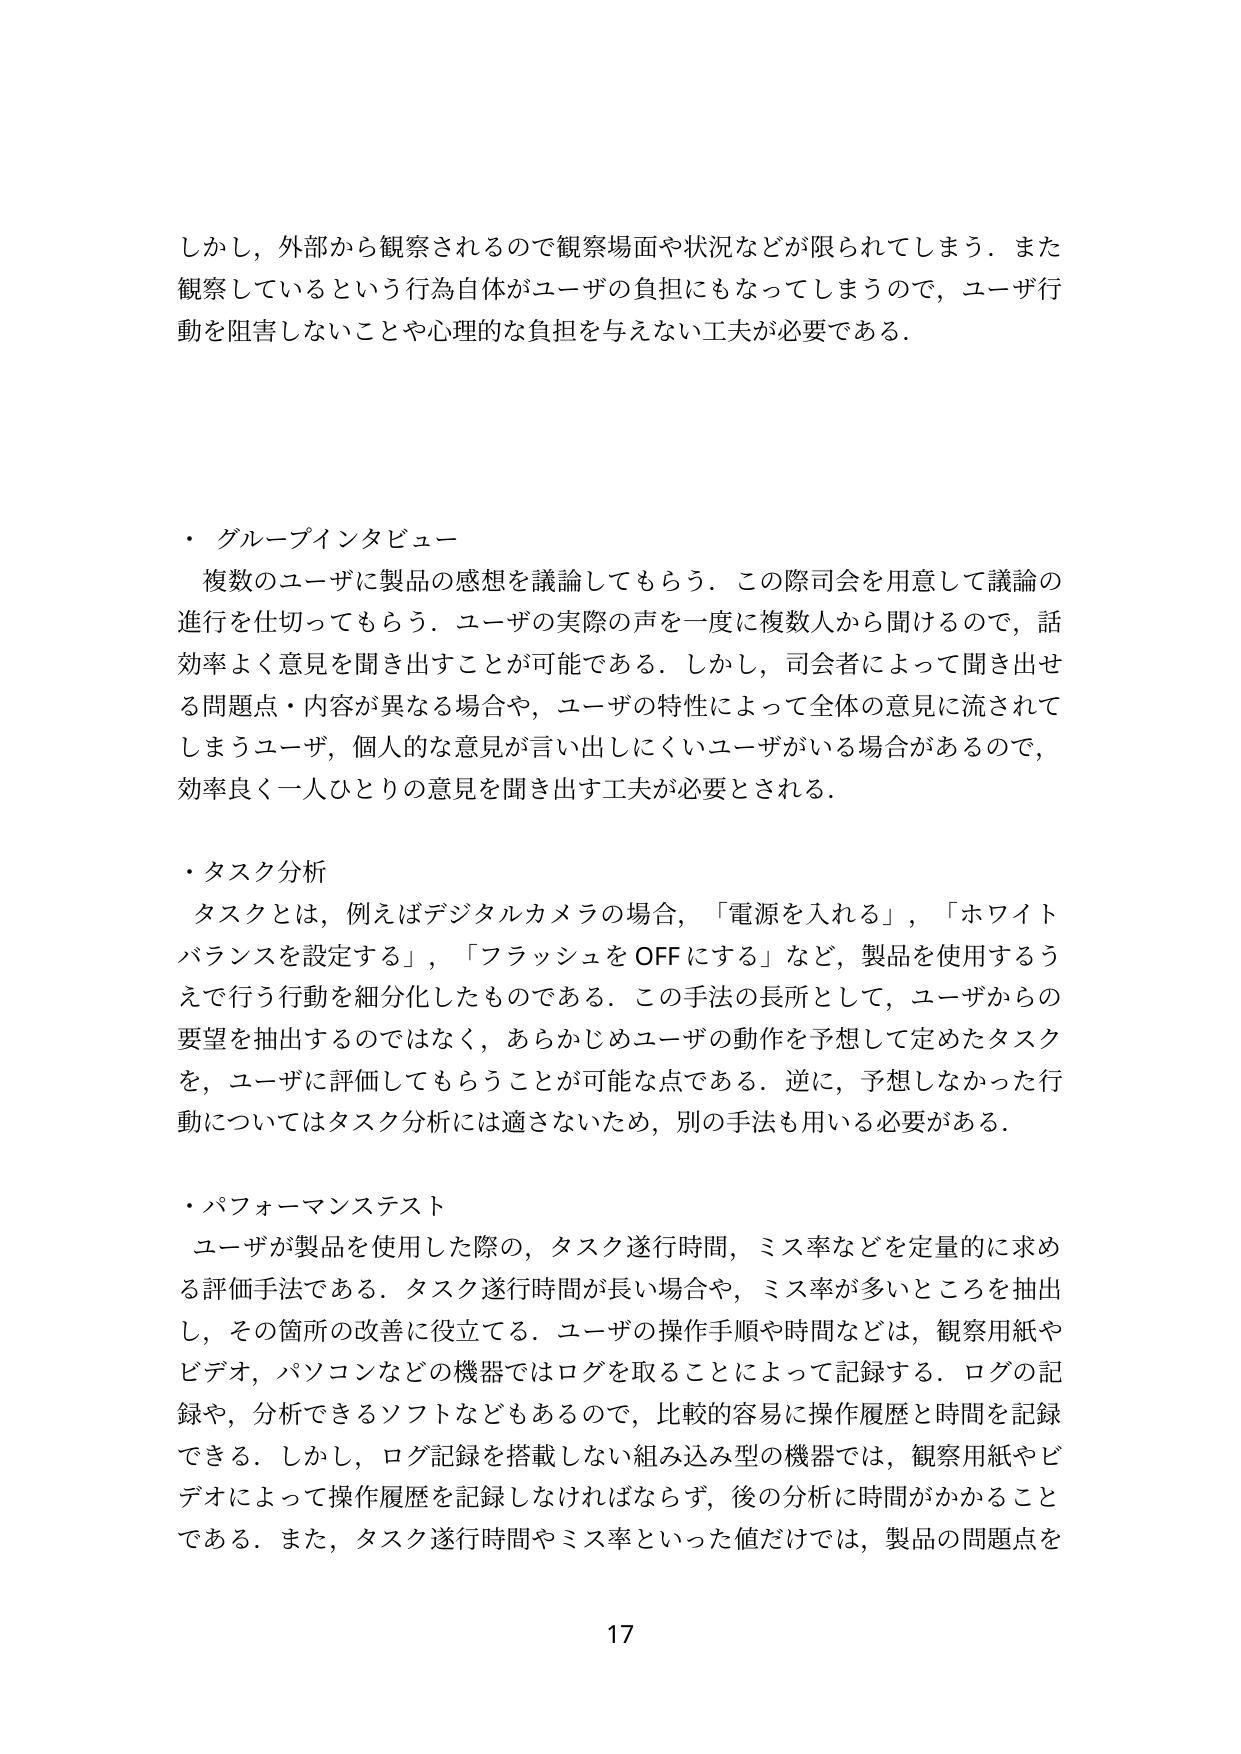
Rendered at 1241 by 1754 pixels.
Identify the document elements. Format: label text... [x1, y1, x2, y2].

text 複数のユーザに製品の感想を議論してもらう．この際司会を用意して議論の進行を仕切ってもらう．ユーザの実際の声を一度に複数人から聞けるので，話効率よく意見を聞き出すことが可能である．しかし，司会者によって聞き出せる問題点・内容が異なる場合や，ユーザの特性によって全体の意見に流されてしまうユーザ，個人的な意見が言い出しにくいユーザがいる場合があるので，効率良く一人ひとりの意見を聞き出す工夫が必要とされる． [177, 558, 1063, 808]
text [177, 1225, 1063, 1558]
text タスクとは，例えばデジタルカメラの場合，「電源を入れる」，「ホワイトバランスを設定する」，「フラッシュをOFFにする」など，製品を使用するうえで行う行動を細分化したものである．この手法の長所として，ユーザからの要望を抽出するのではなく，あらかじめユーザの動作を予想して定めたタスクを，ユーザに評価してもらうことが可能な点である．逆に，予想しなかった行動についてはタスク分析には適さないため，別の手法も用いる必要がある． [177, 892, 1063, 1142]
text ・パフォーマンステスト [177, 1183, 1063, 1225]
list グループインタビュー [177, 517, 1063, 558]
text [177, 225, 1063, 350]
text ・タスク分析 [177, 850, 1063, 892]
